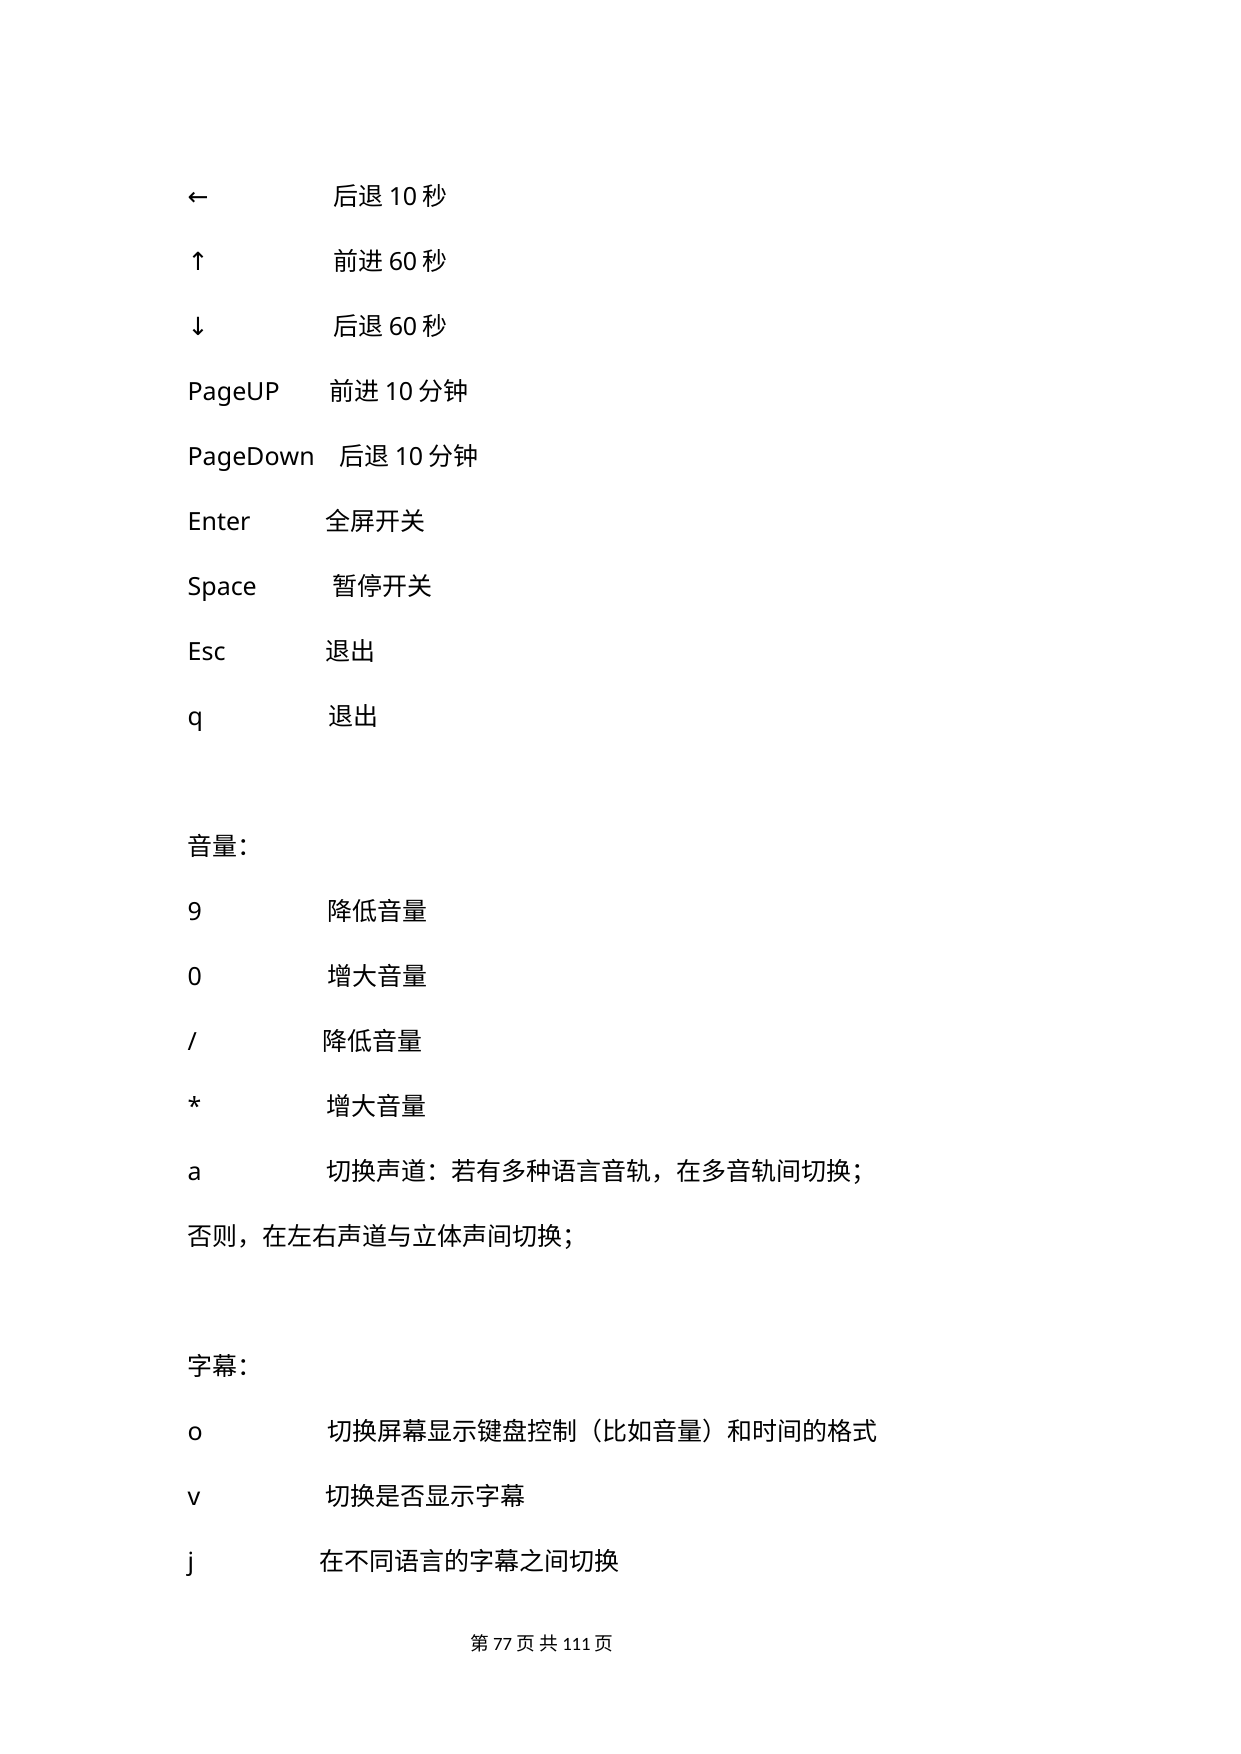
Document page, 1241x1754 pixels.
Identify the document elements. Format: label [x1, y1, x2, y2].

text [187, 162, 1053, 1592]
